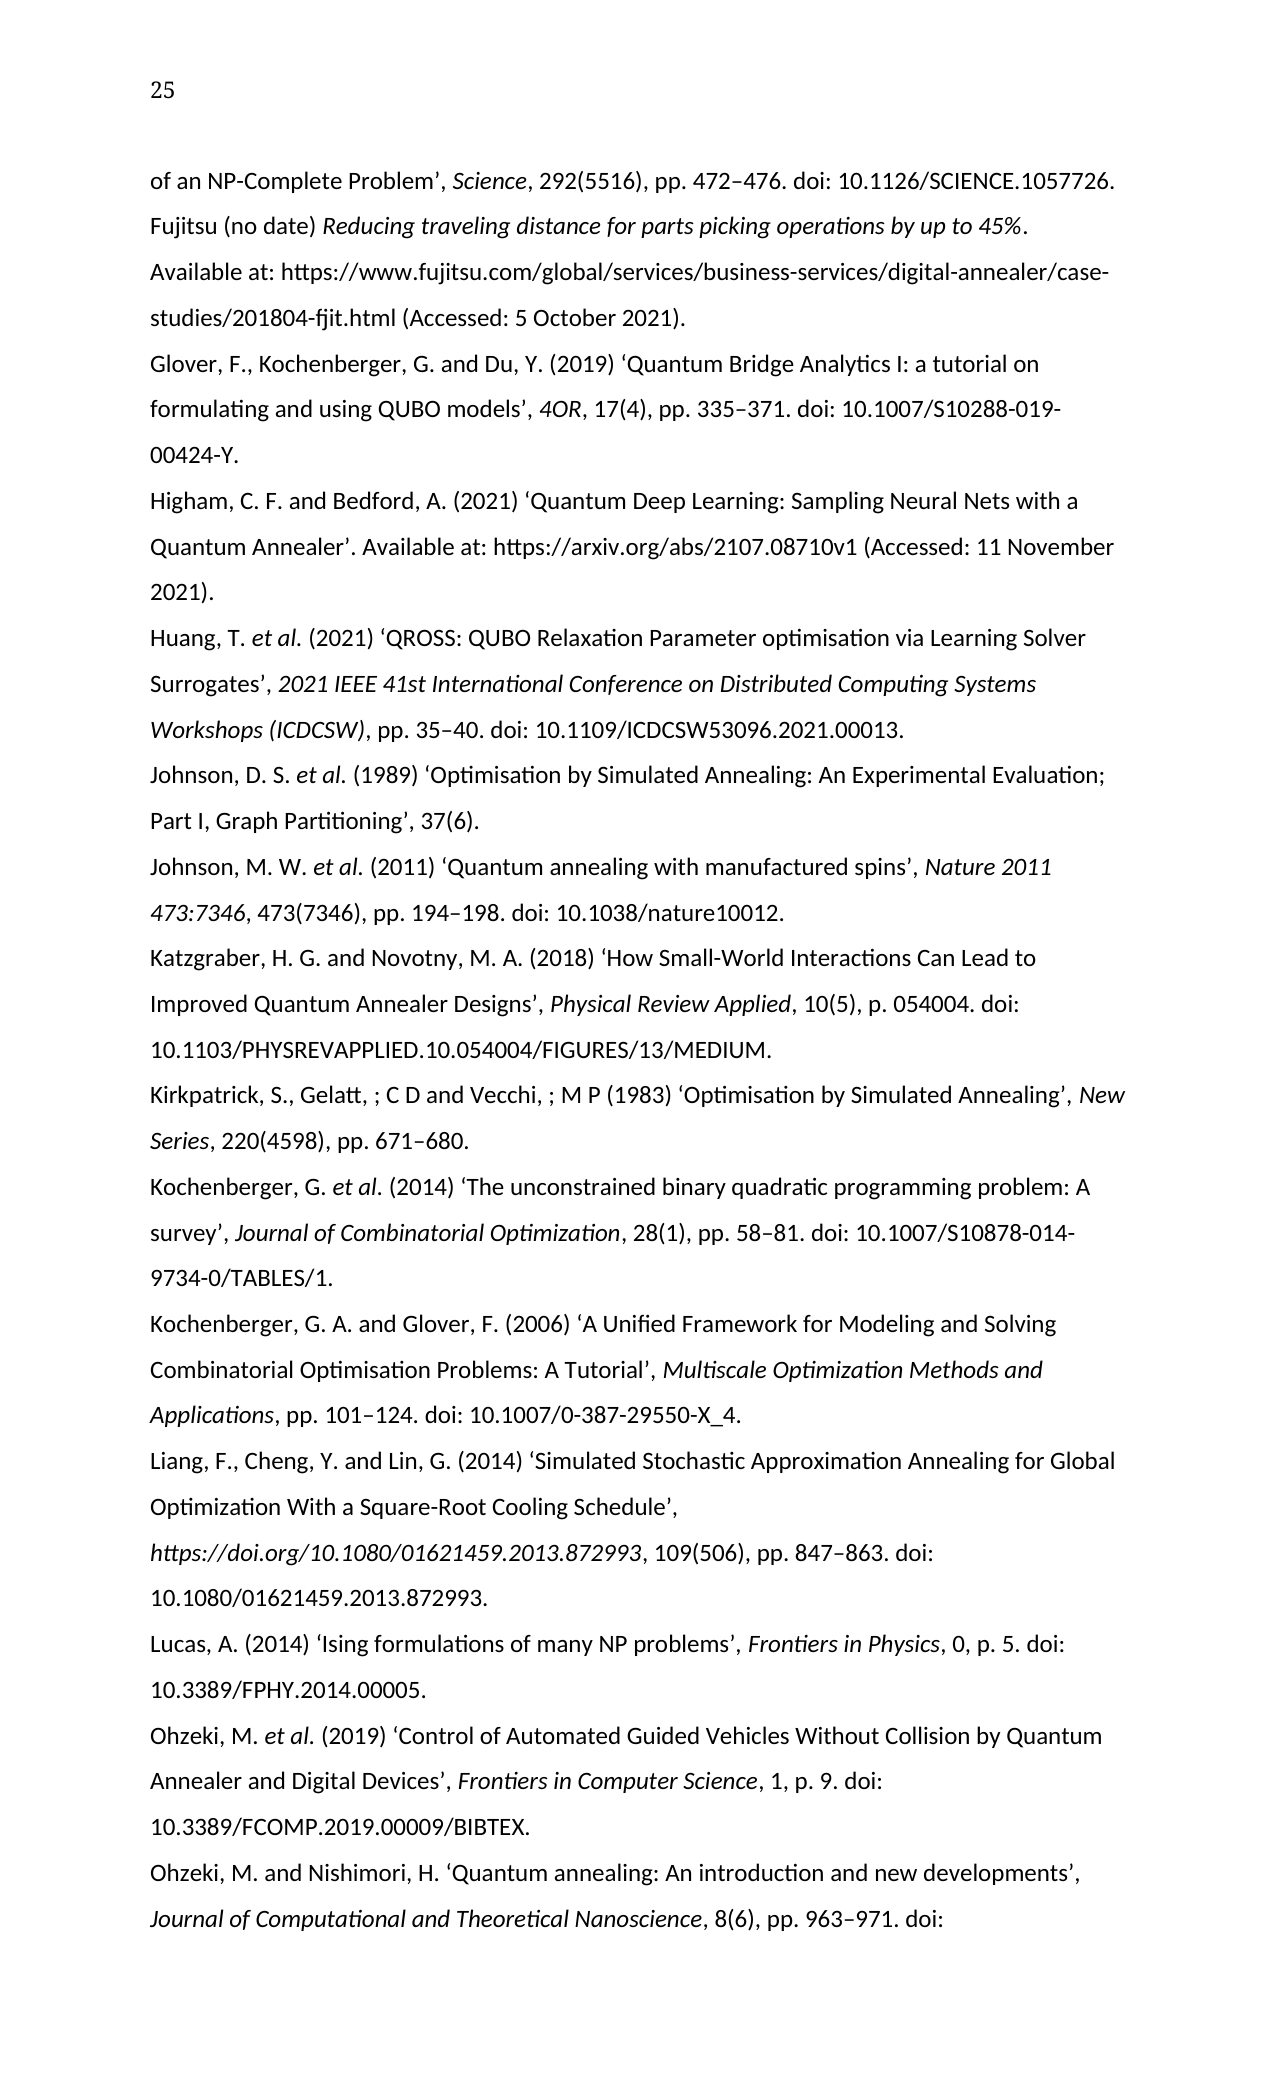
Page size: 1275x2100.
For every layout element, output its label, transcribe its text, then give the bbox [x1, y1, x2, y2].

text Glover, F., Kochenberger, G. and Du, Y. (2019) ‘Quantum Bridge Analytics I: a tutorial on formulating and using QUBO models’, 4OR, 17(4), pp. 335–371. doi: 10.1007/S10288-019-00424-Y. [150, 348, 1125, 470]
text Katzgraber, H. G. and Novotny, M. A. (2018) ‘How Small-World Interactions Can Lead to Improved Quantum Annealer Designs’, Physical Review Applied, 10(5), p. 054004. doi: 10.1103/PHYSREVAPPLIED.10.054004/FIGURES/13/MEDIUM. [150, 942, 1125, 1064]
text Johnson, M. W. et al. (2011) ‘Quantum annealing with manufactured spins’, Nature 2011 473:7346, 473(7346), pp. 194–198. doi: 10.1038/nature10012. [150, 851, 1125, 927]
text Liang, F., Cheng, Y. and Lin, G. (2014) ‘Simulated Stochastic Approximation Annealing for Global Optimization With a Square-Root Cooling Schedule’, https://doi.org/10.1080/01621459.2013.872993, 109(506), pp. 847–863. doi: 10.1080/01621459.2013.872993. [150, 1445, 1125, 1613]
text Lucas, A. (2014) ‘Ising formulations of many NP problems’, Frontiers in Physics, 0, p. 5. doi: 10.3389/FPHY.2014.00005. [150, 1628, 1125, 1704]
text Kirkpatrick, S., Gelatt, ; C D and Vecchi, ; M P (1983) ‘Optimisation by Simulated Annealing’, New Series, 220(4598), pp. 671–680. [150, 1079, 1125, 1156]
text Ohzeki, M. et al. (2019) ‘Control of Automated Guided Vehicles Without Collision by Quantum Annealer and Digital Devices’, Frontiers in Computer Science, 1, p. 9. doi: 10.3389/FCOMP.2019.00009/BIBTEX. [150, 1720, 1125, 1842]
text Kochenberger, G. A. and Glover, F. (2006) ‘A Unified Framework for Modeling and Solving Combinatorial Optimisation Problems: A Tutorial’, Multiscale Optimization Methods and Applications, pp. 101–124. doi: 10.1007/0-387-29550-X_4. [150, 1308, 1125, 1430]
text Johnson, D. S. et al. (1989) ‘Optimisation by Simulated Annealing: An Experimental Evaluation; Part I, Graph Partitioning’, 37(6). [150, 759, 1125, 836]
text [150, 1857, 1125, 1933]
text Kochenberger, G. et al. (2014) ‘The unconstrained binary quadratic programming problem: A survey’, Journal of Combinatorial Optimization, 28(1), pp. 58–81. doi: 10.1007/S10878-014-9734-0/TABLES/1. [150, 1171, 1125, 1293]
text Fujitsu (no date) Reducing traveling distance for parts picking operations by up to 45%. Available at: https://www.fujitsu.com/global/services/business-services/digital-annealer/case-studies/201804-fjit.html (Accessed: 5 October 2021). [150, 211, 1125, 333]
text Higham, C. F. and Bedford, A. (2021) ‘Quantum Deep Learning: Sampling Neural Nets with a Quantum Annealer’. Available at: https://arxiv.org/abs/2107.08710v1 (Accessed: 11 November 2021). [150, 485, 1125, 607]
text Huang, T. et al. (2021) ‘QROSS: QUBO Relaxation Parameter optimisation via Learning Solver Surrogates’, 2021 IEEE 41st International Conference on Distributed Computing Systems Workshops (ICDCSW), pp. 35–40. doi: 10.1109/ICDCSW53096.2021.00013. [150, 622, 1125, 744]
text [150, 165, 1125, 196]
